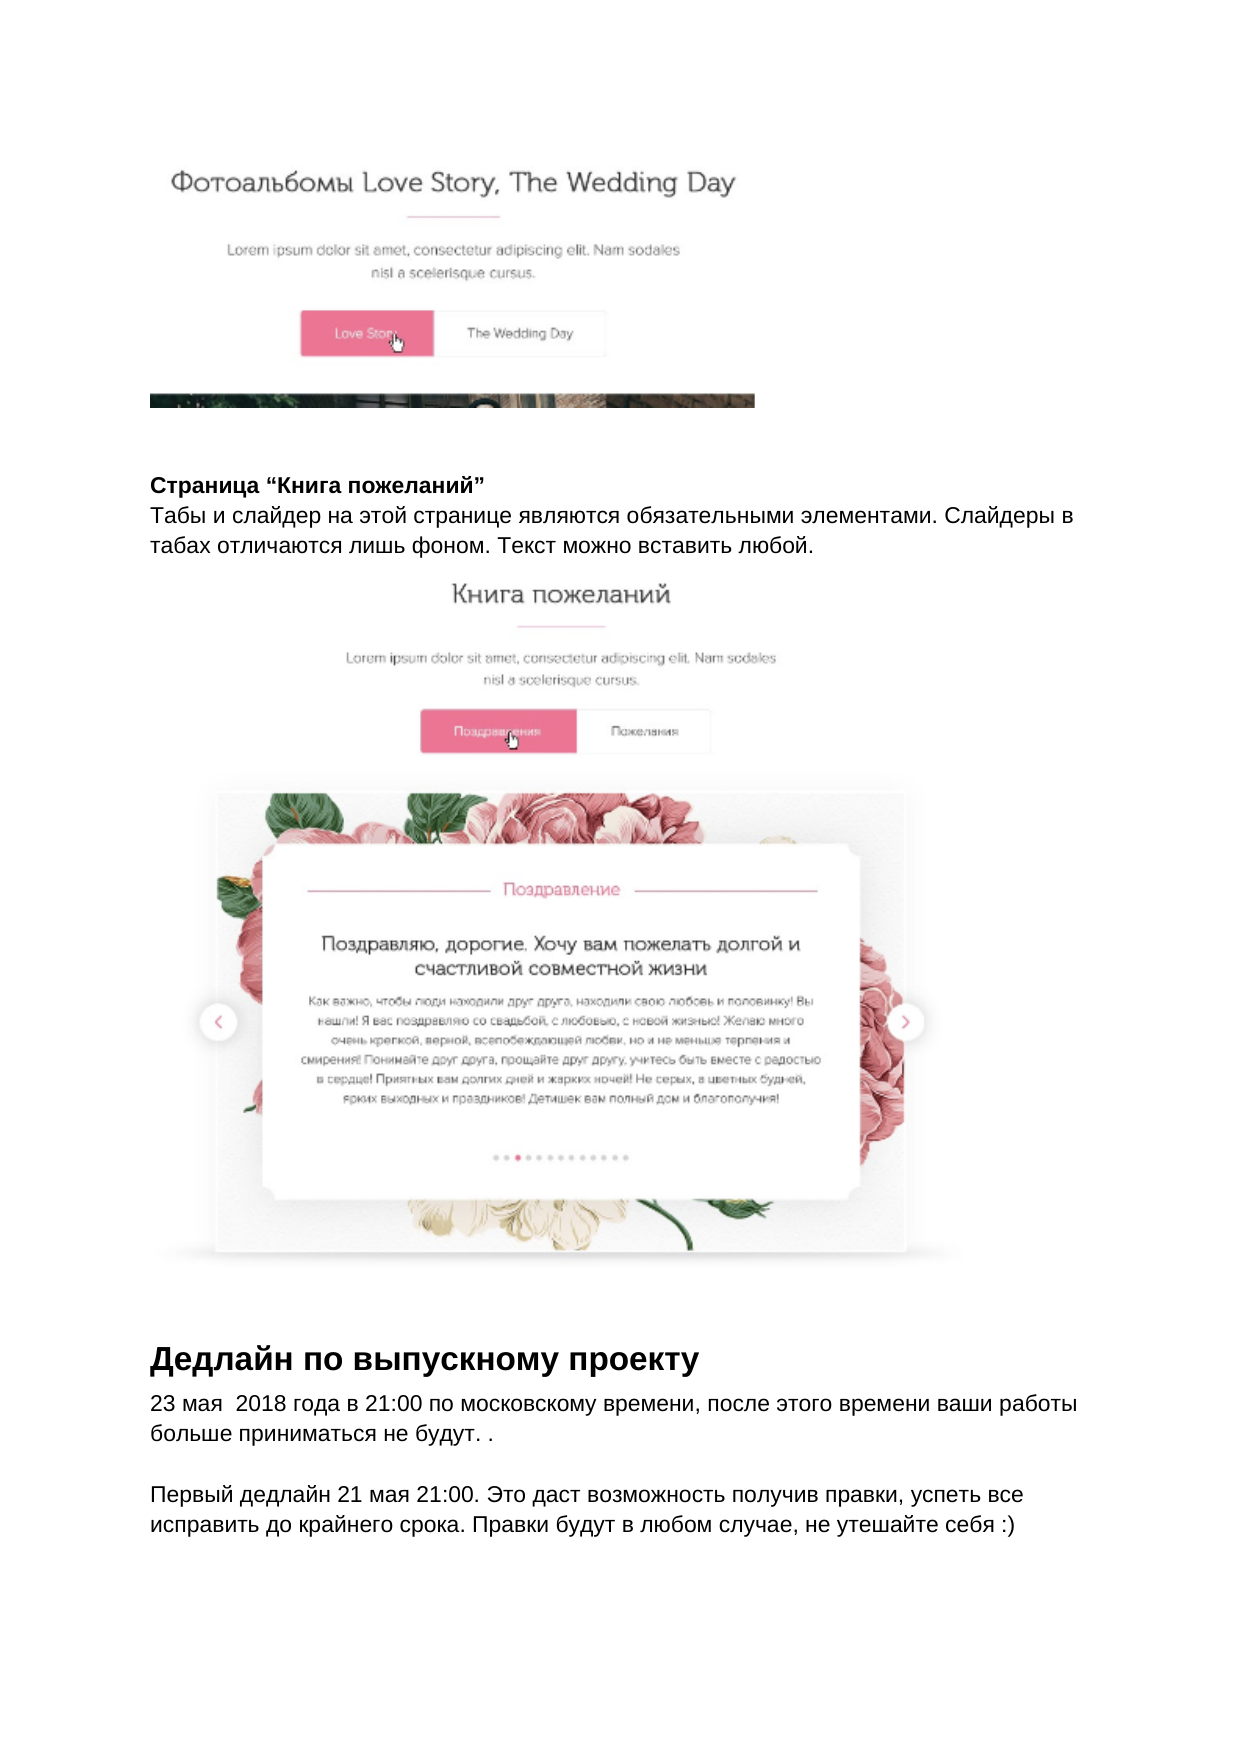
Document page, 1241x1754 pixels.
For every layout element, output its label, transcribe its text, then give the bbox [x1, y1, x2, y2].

picture [150, 562, 964, 1268]
text Первый дедлайн 21 мая 21:00. Это даст возможность получив правки, успеть все исправить до крайнего срока. Правки будут в любом случае, не утешайте себя :) [150, 1481, 1090, 1537]
picture [150, 150, 755, 408]
text Страница “Книга пожеланий” [150, 472, 1090, 498]
text Табы и слайдер на этой странице являются обязательными элементами. Слайдеры в табах отличаются лишь фоном. Текст можно вставить любой. [150, 502, 1090, 559]
subtitle Дедлайн по выпускному проекту [150, 1339, 1090, 1377]
text 23 мая 2018 года в 21:00 по московскому времени, после этого времени ваши работы больше приниматься не будут. . [150, 1390, 1090, 1446]
